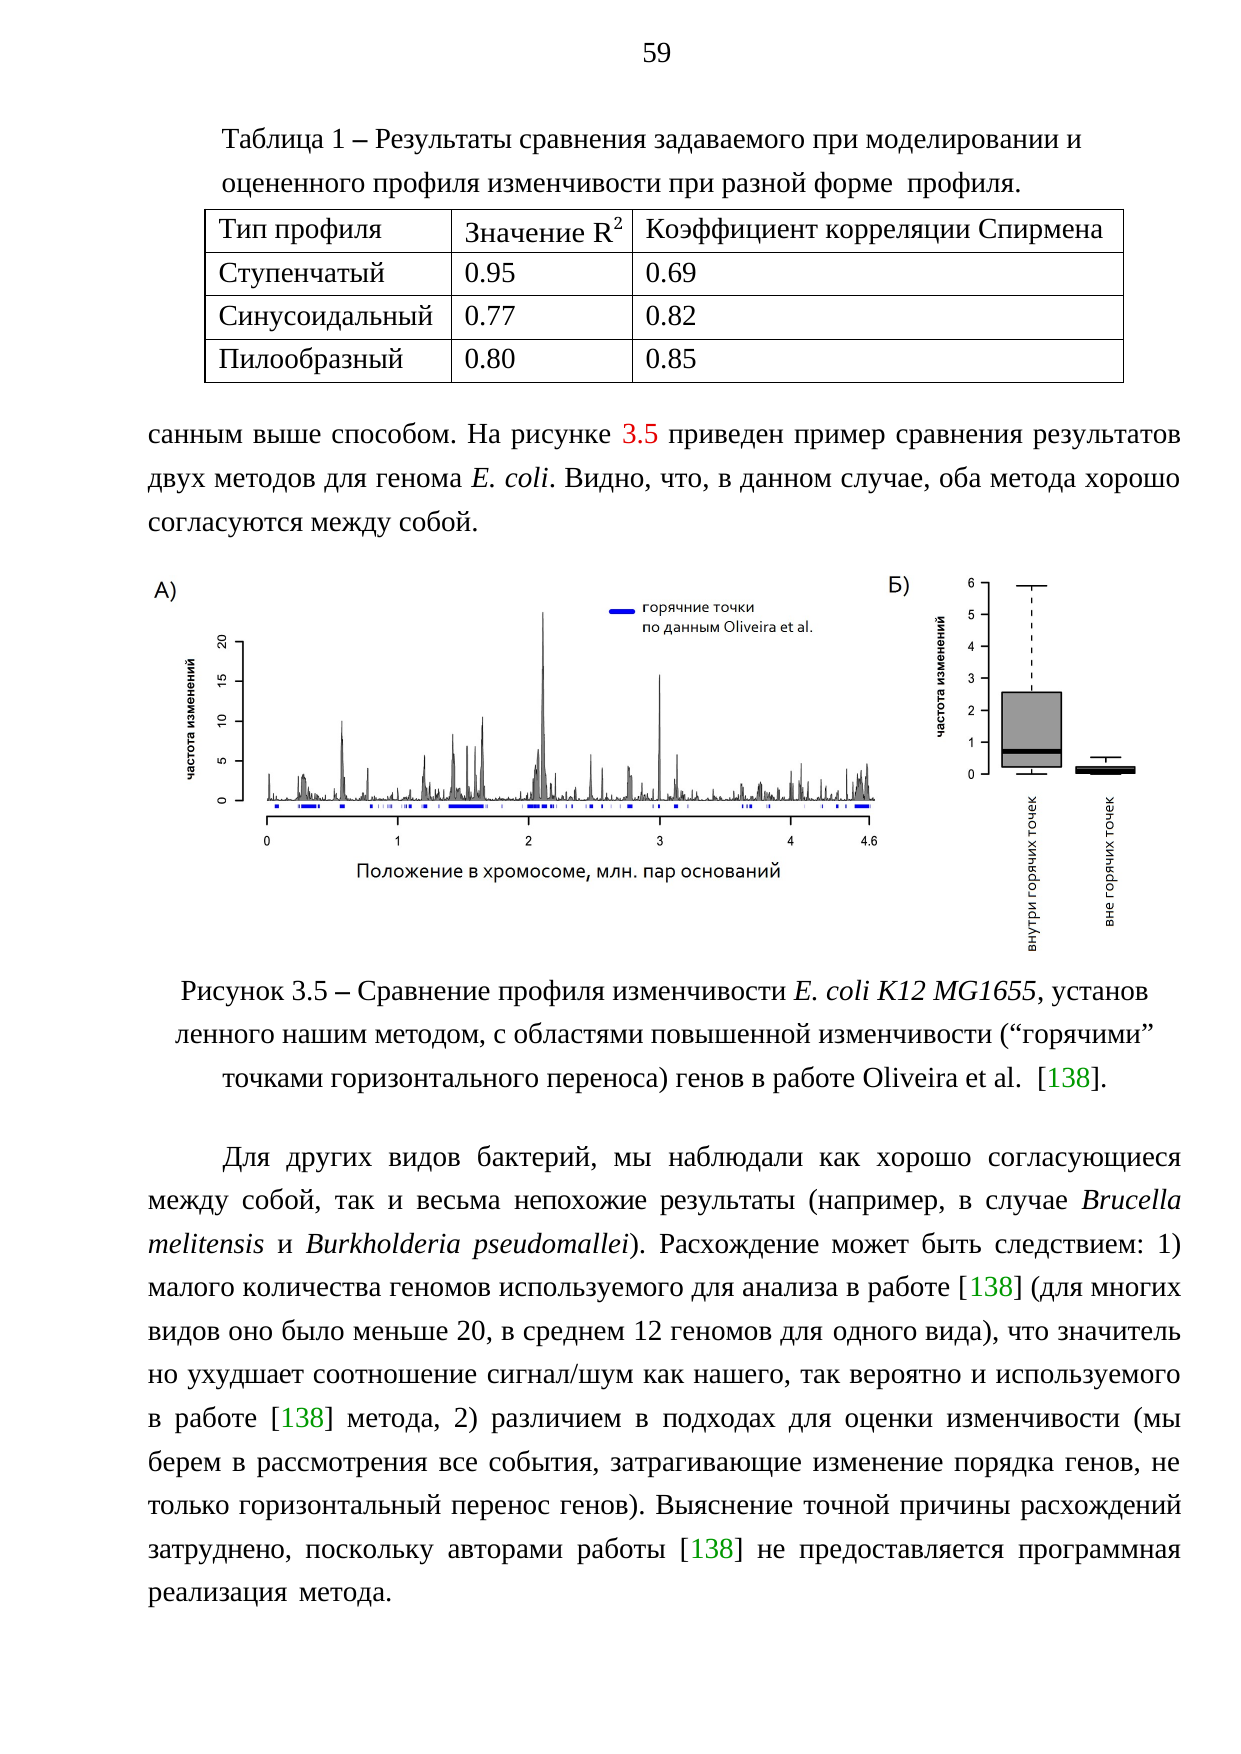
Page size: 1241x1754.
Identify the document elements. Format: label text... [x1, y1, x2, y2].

table_cell 0.95 [452, 253, 632, 295]
text Для других видов бактерий, мы наблюдали как хорошо согласующиеся между собой, так и весьма непохожие результаты (например, в случае Brucella melitensis и Burkholderia pseudomallei). Расхождение может быть следствием: 1) малого количества геномов используемого для анализа в работе [138] (для многих видов оно было меньше 20, в среднем 12 геномов для одного вида), что значитель­ но ухудшает соотношение сигнал/шум как нашего, так вероятно и используемого в работе [138] метода, 2) различием в подходах для оценки изменчивости (мы берем в рассмотрения все события, затрагивающие изменение порядка генов, не только горизонтальный перенос генов). Выяснение точной причины расхождений затруднено, поскольку авторами работы [138] не предоставляется программная реализация метода. [148, 1139, 1182, 1608]
table_cell Синусоидальный [206, 296, 451, 338]
table_cell 0.77 [452, 296, 632, 338]
table_header Значение R2 [452, 210, 632, 252]
text санным выше способом. На рисунке 3.5 приведен пример сравнения результатов двух методов для генома E. coli. Видно, что, в данном случае, оба метода хорошо согласуются между собой. [148, 417, 1182, 537]
text Таблица 1 – Результаты сравнения задаваемого при моделировании и оцененного профиля изменчивости при разной форме профиля. [221, 121, 1217, 198]
table_cell Ступенчатый [206, 253, 451, 295]
table_cell Пилообразный [206, 340, 451, 382]
picture [153, 575, 1136, 951]
table_header Коэффициент корреляции Спирмена [633, 210, 1123, 252]
table_cell 0.85 [633, 340, 1123, 382]
table_cell 0.80 [452, 340, 632, 382]
table_cell 0.69 [633, 253, 1123, 295]
table_cell 0.82 [633, 296, 1123, 338]
table_header Тип профиля [206, 210, 451, 252]
